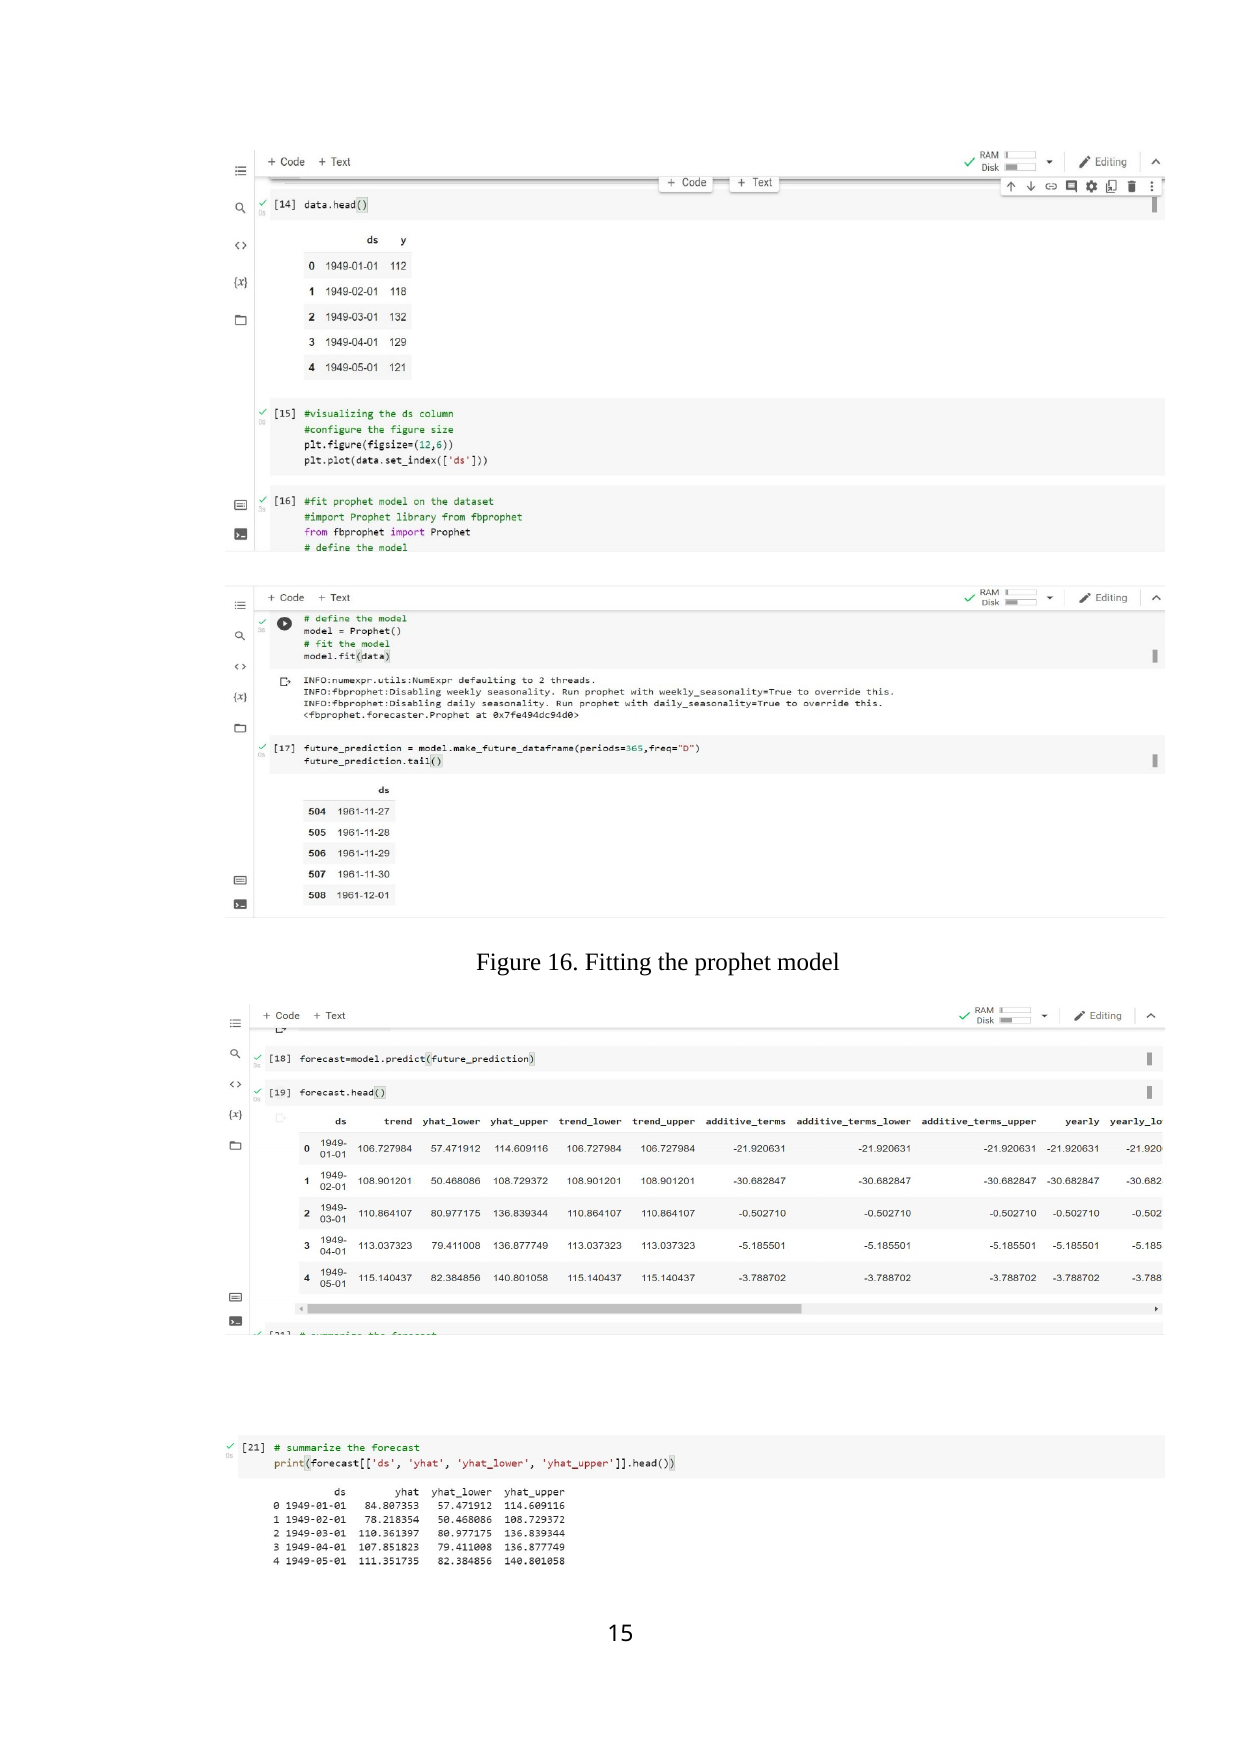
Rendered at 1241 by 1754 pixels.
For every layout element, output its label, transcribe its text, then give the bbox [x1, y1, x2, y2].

picture [225, 1004, 1166, 1335]
picture [225, 1435, 1166, 1581]
list Figure 16. Fitting the prophet model [225, 947, 1090, 975]
picture [225, 585, 1166, 918]
picture [225, 150, 1166, 552]
